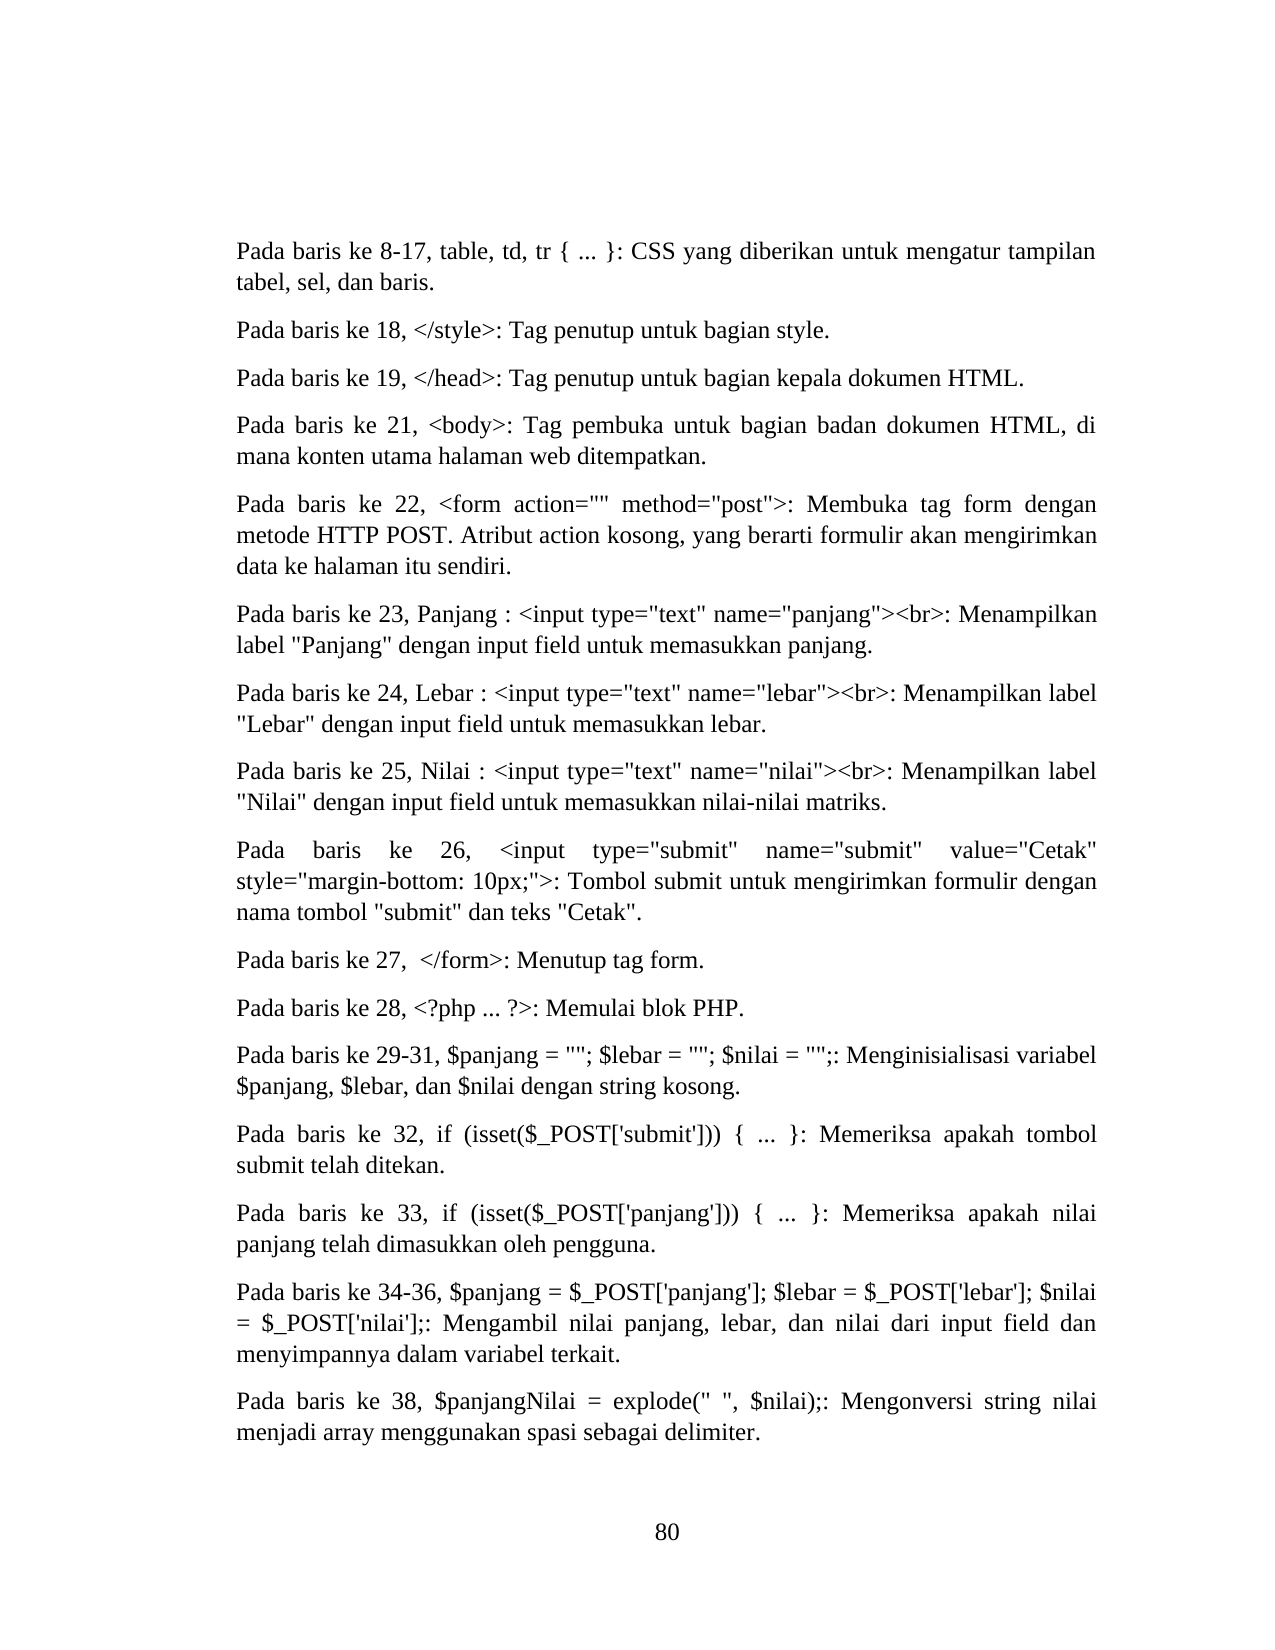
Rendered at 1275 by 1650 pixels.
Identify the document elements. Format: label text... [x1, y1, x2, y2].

text Pada baris ke 8-17, table, td, tr { ... }: CSS yang diberikan untuk mengatur tampilan tabel, sel, dan baris. [236, 236, 1098, 296]
text Pada baris ke 24, Lebar : <input type="text" name="lebar"><br>: Menampilkan label "Lebar" dengan input field untuk memasukkan lebar. [236, 678, 1098, 737]
text Pada baris ke 25, Nilai : <input type="text" name="nilai"><br>: Menampilkan label "Nilai" dengan input field untuk memasukkan nilai-nilai matriks. [236, 756, 1098, 816]
text Pada baris ke 19, </head>: Tag penutup untuk bagian kepala dokumen HTML. [236, 363, 1098, 391]
text Pada baris ke 26, <input type="submit" name="submit" value="Cetak" style="margin-bottom: 10px;">: Tombol submit untuk mengirimkan formulir dengan nama tombol "submit" dan teks "Cetak". [236, 835, 1098, 926]
text Pada baris ke 32, if (isset($_POST['submit'])) { ... }: Memeriksa apakah tombol submit telah ditekan. [236, 1119, 1098, 1179]
text Pada baris ke 38, $panjangNilai = explode(" ", $nilai);: Mengonversi string nilai menjadi array menggunakan spasi sebagai delimiter. [236, 1386, 1098, 1446]
text Pada baris ke 22, <form action="" method="post">: Membuka tag form dengan metode HTTP POST. Atribut action kosong, yang berarti formulir akan mengirimkan data ke halaman itu sendiri. [236, 489, 1098, 580]
text Pada baris ke 33, if (isset($_POST['panjang'])) { ... }: Memeriksa apakah nilai panjang telah dimasukkan oleh pengguna. [236, 1198, 1098, 1258]
text Pada baris ke 23, Panjang : <input type="text" name="panjang"><br>: Menampilkan label "Panjang" dengan input field untuk memasukkan panjang. [236, 599, 1098, 659]
text Pada baris ke 34-36, $panjang = $_POST['panjang']; $lebar = $_POST['lebar']; $nilai = $_POST['nilai'];: Mengambil nilai panjang, lebar, dan nilai dari input field dan menyimpannya dalam variabel terkait. [236, 1277, 1098, 1367]
text Pada baris ke 28, <?php ... ?>: Memulai blok PHP. [236, 993, 1098, 1021]
text Pada baris ke 27, </form>: Menutup tag form. [236, 945, 1098, 974]
text Pada baris ke 18, </style>: Tag penutup untuk bagian style. [236, 315, 1098, 344]
text Pada baris ke 29-31, $panjang = ""; $lebar = ""; $nilai = "";: Menginisialisasi variabel $panjang, $lebar, dan $nilai dengan string kosong. [236, 1040, 1098, 1100]
text Pada baris ke 21, <body>: Tag pembuka untuk bagian badan dokumen HTML, di mana konten utama halaman web ditempatkan. [236, 410, 1098, 470]
